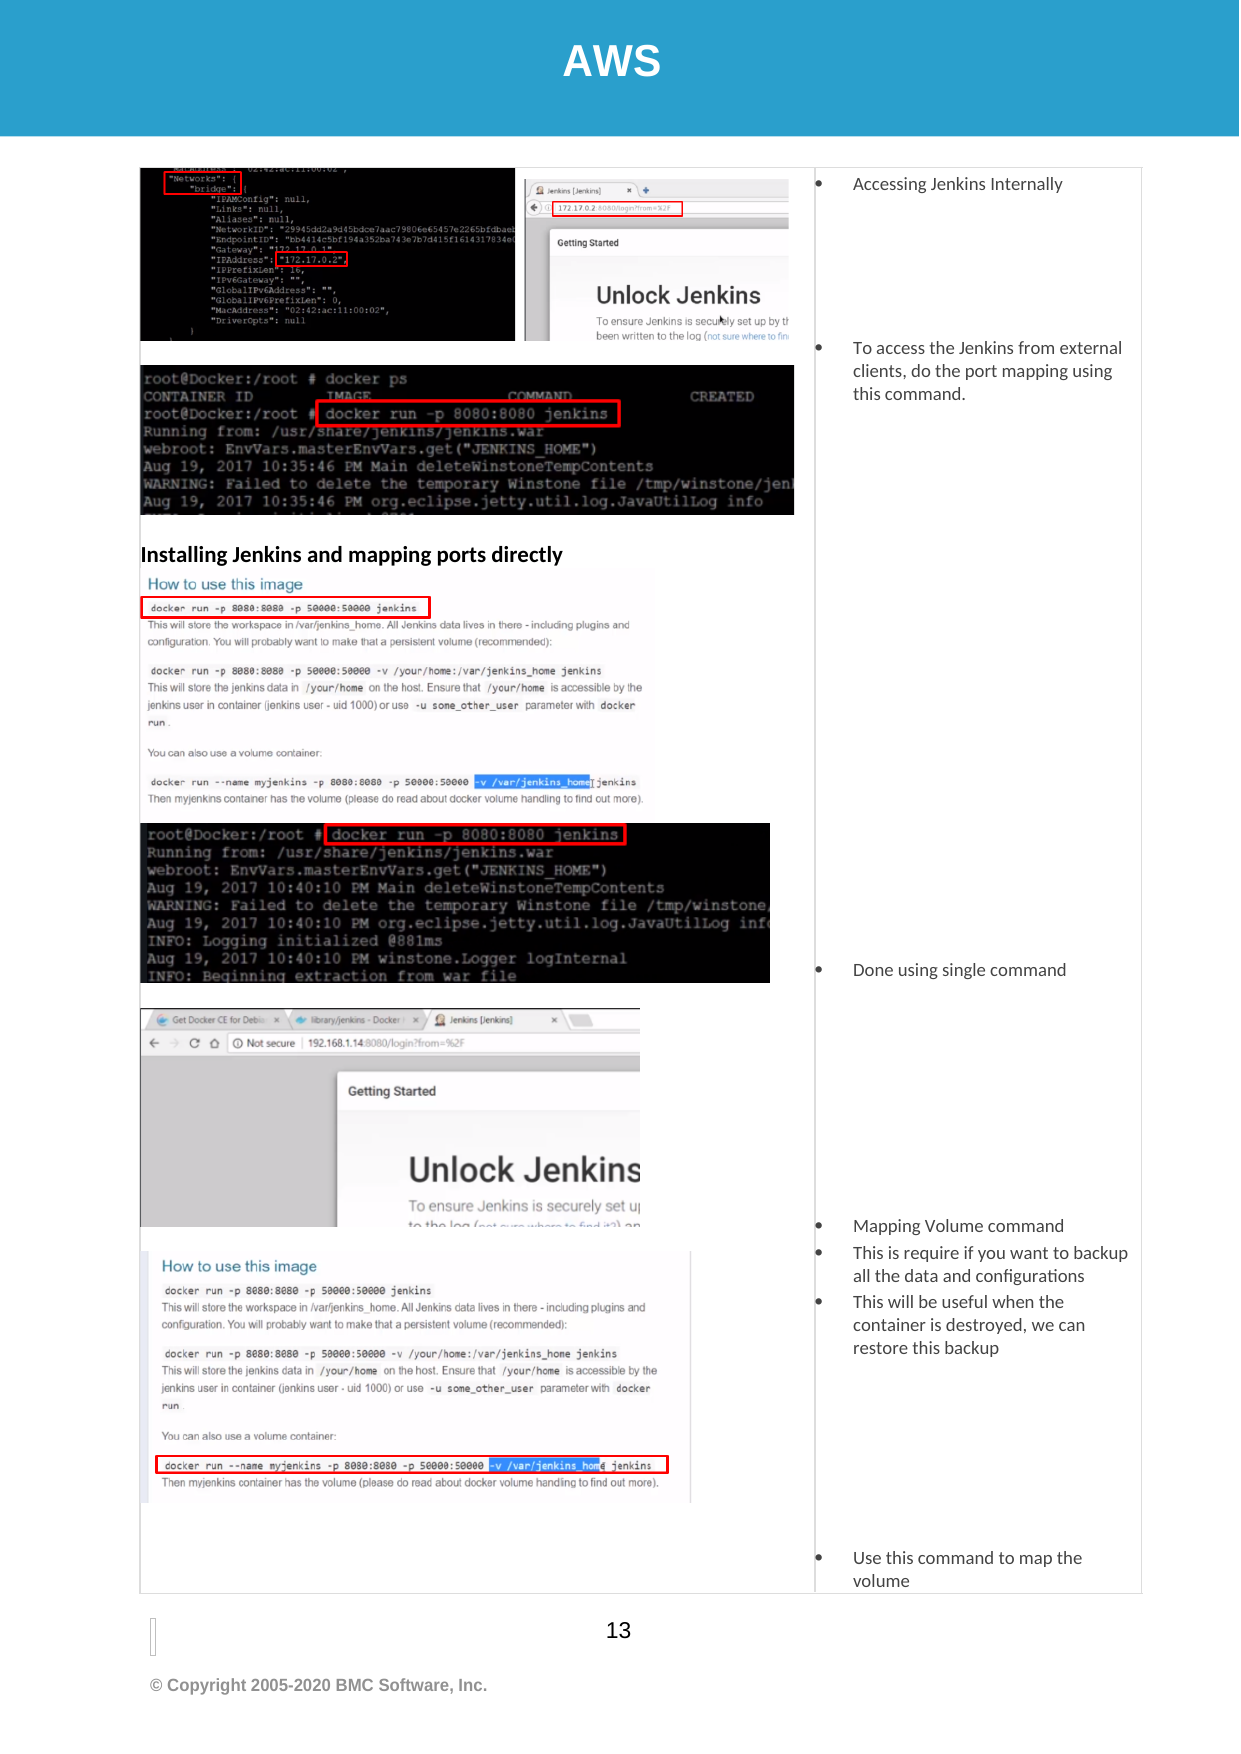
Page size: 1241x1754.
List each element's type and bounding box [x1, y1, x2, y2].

table_header [816, 168, 1141, 1592]
picture [140, 365, 795, 515]
picture [140, 168, 516, 341]
picture [140, 1008, 640, 1227]
picture [140, 568, 770, 983]
table_header [141, 168, 814, 1592]
picture [524, 179, 789, 341]
picture [140, 1251, 692, 1503]
